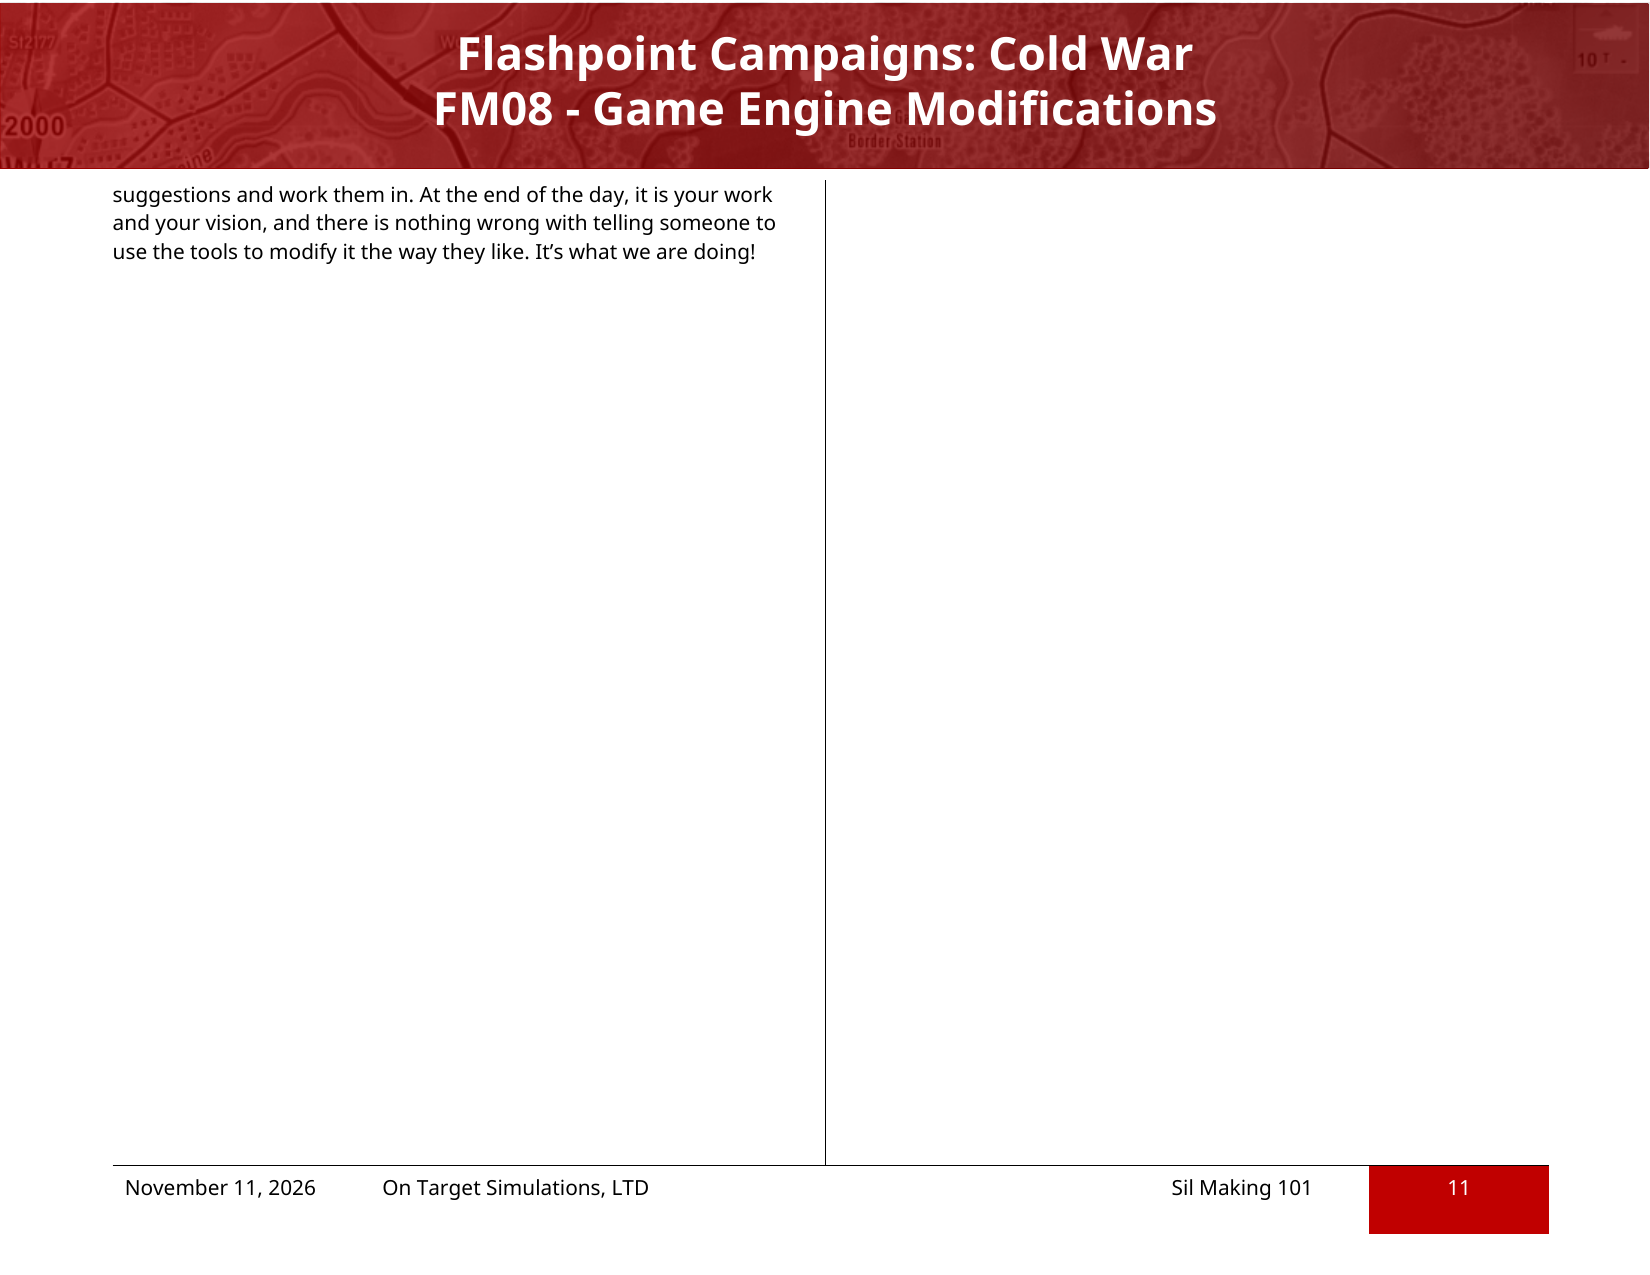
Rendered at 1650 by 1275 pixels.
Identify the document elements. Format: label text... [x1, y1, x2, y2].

picture [0, 2, 1650, 168]
